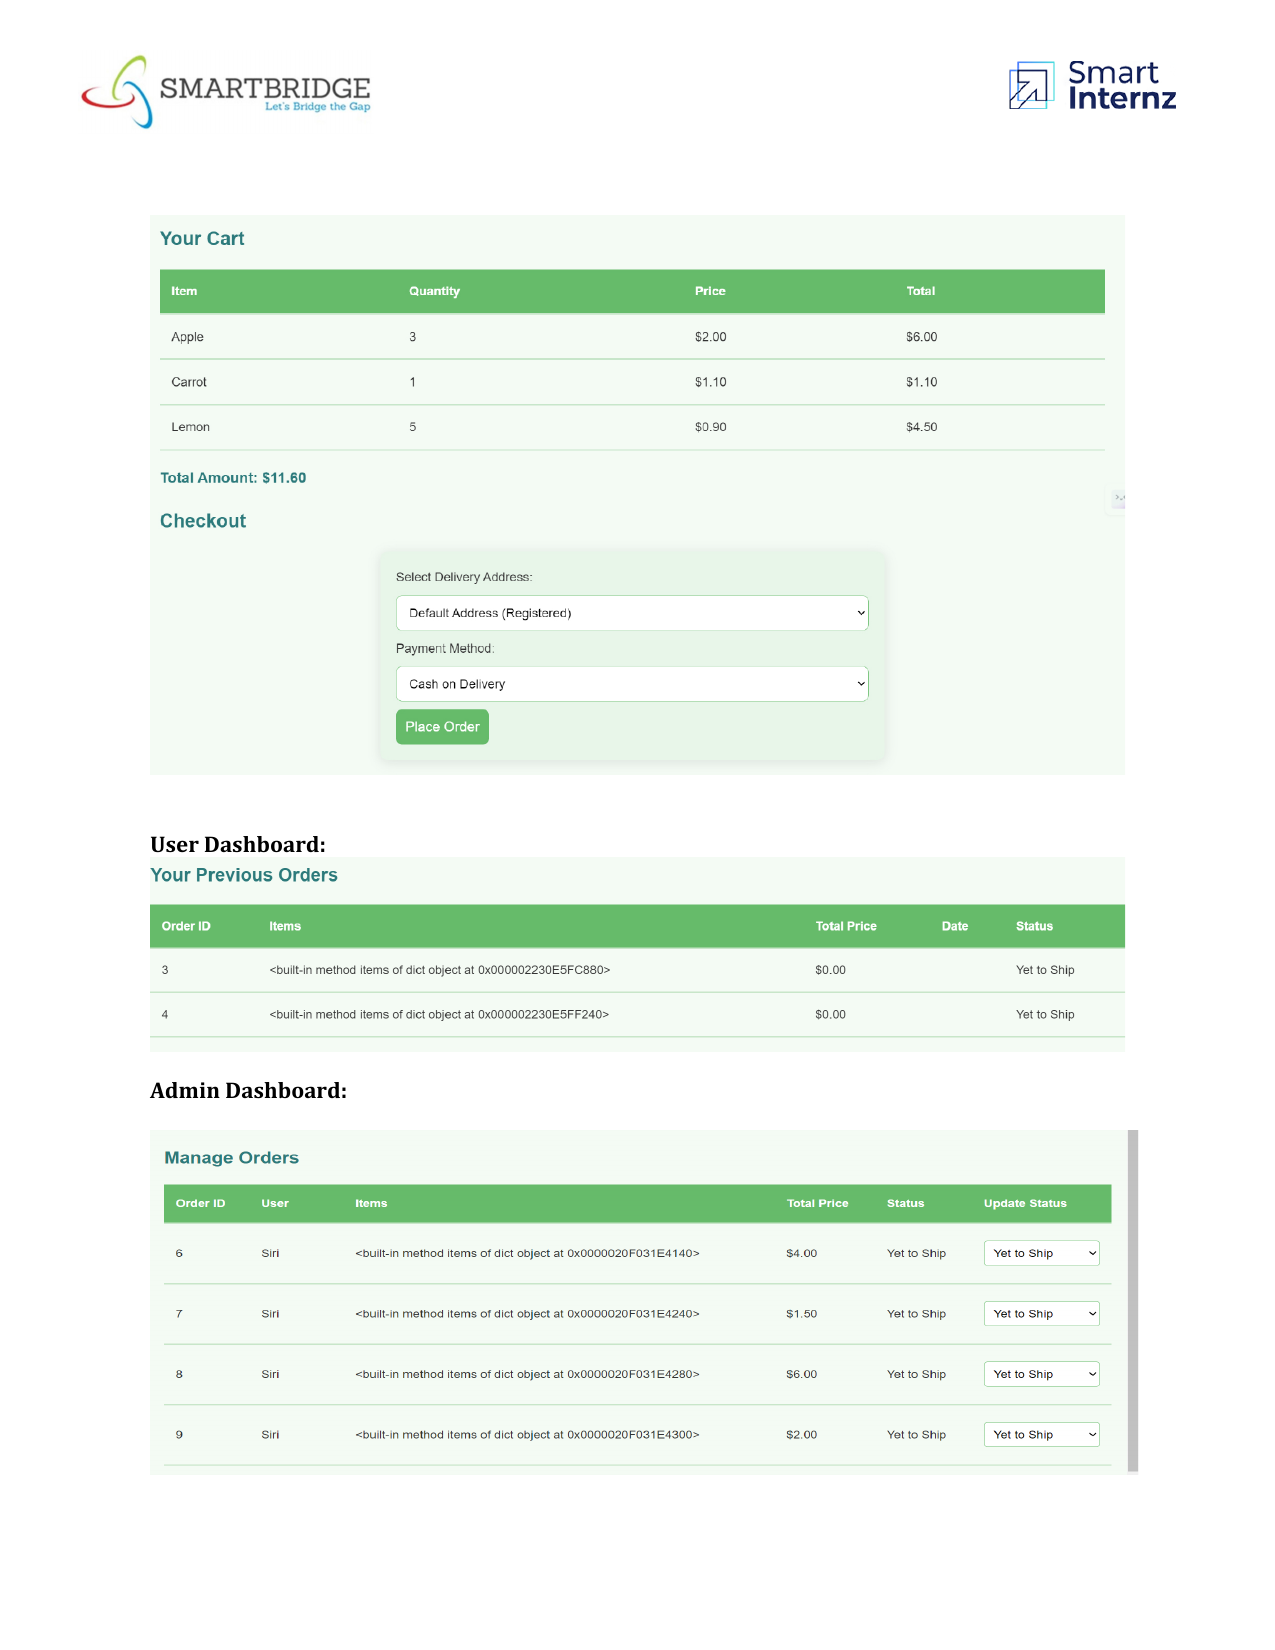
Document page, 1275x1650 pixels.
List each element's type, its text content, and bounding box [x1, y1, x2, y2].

picture [150, 215, 1125, 778]
picture [78, 50, 375, 134]
picture [150, 857, 1125, 1052]
text Admin Dashboard: [150, 1077, 1125, 1130]
text User Dashboard: [150, 831, 1125, 857]
picture [150, 1130, 1139, 1475]
picture [1004, 61, 1181, 109]
